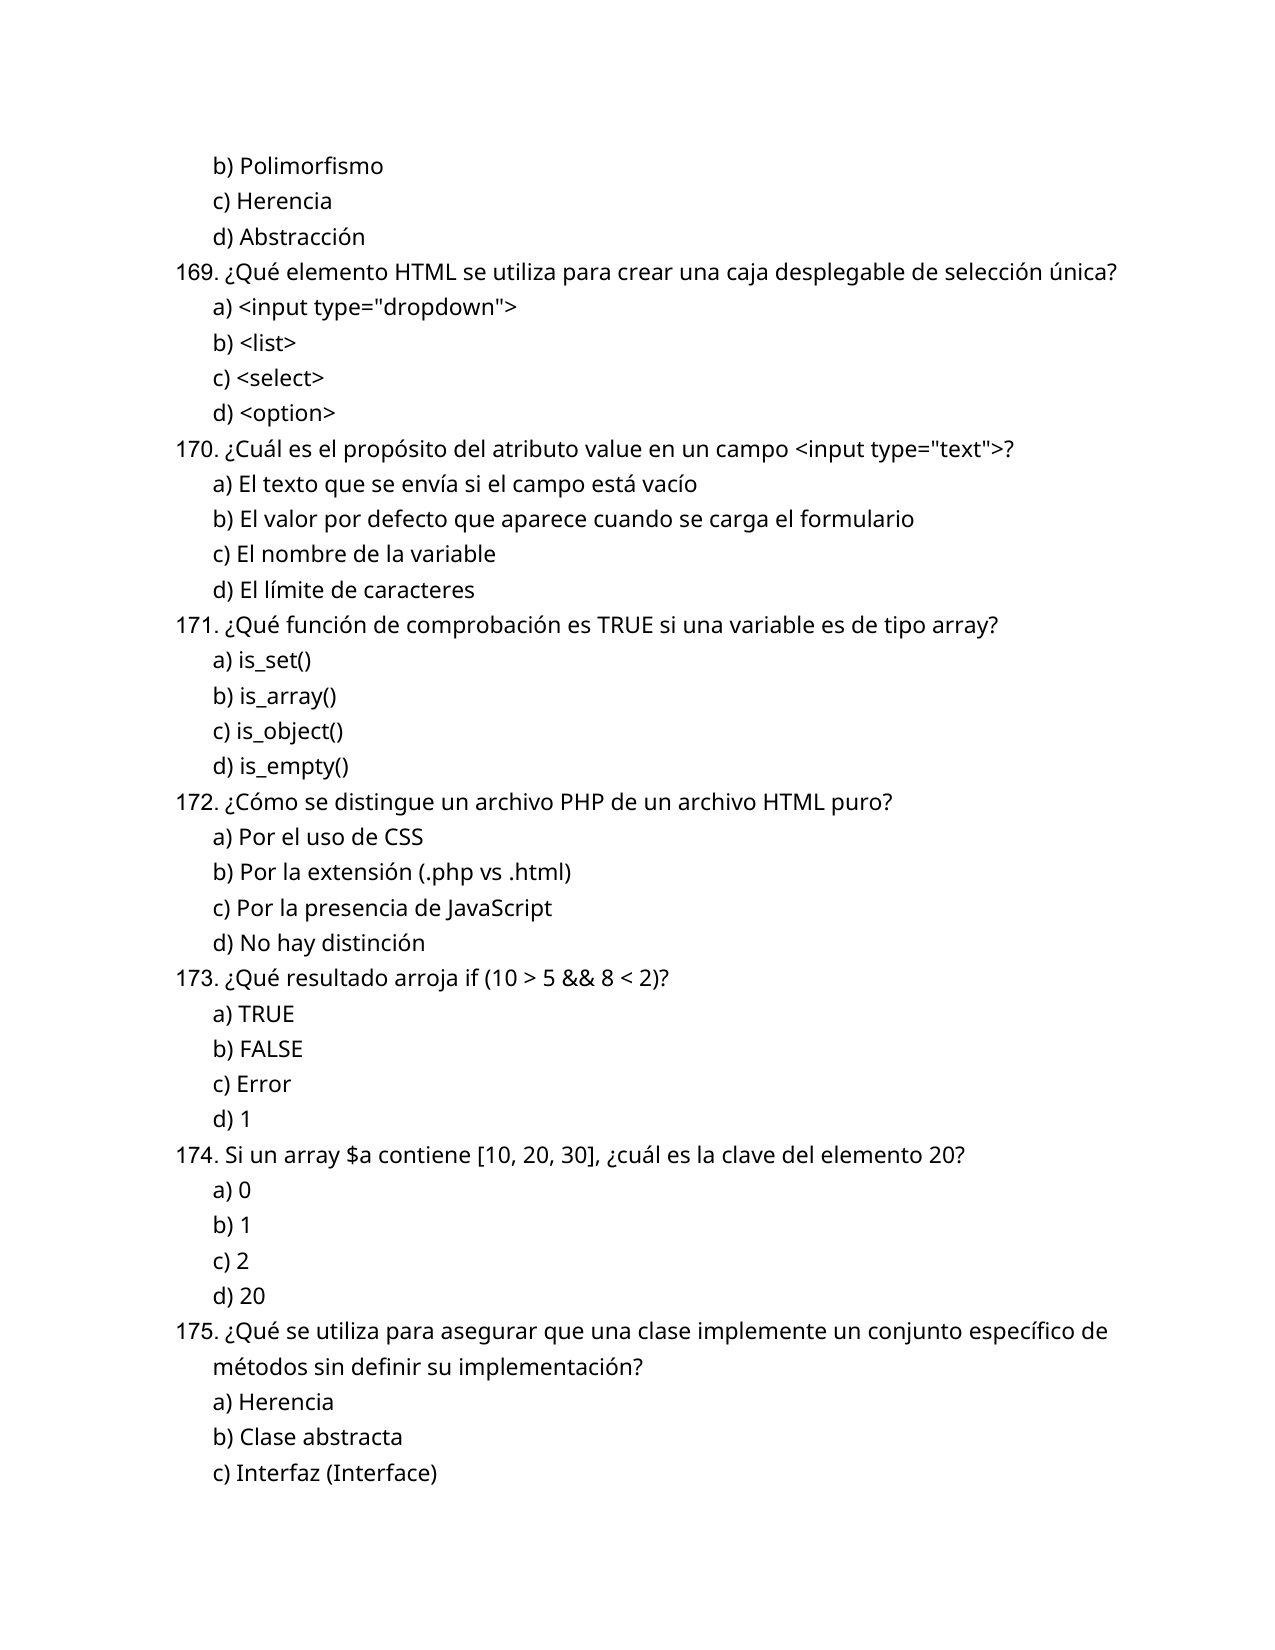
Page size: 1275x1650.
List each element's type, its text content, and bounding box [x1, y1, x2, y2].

list ¿Qué resultado arroja if (10 > 5 && 8 < 2)? a) TRUE b) FALSE c) Error d) 1 [175, 962, 1125, 1135]
list Si un array $a contiene [10, 20, 30], ¿cuál es la clave del elemento 20? a) 0 b) 1 c) 2 d) 20 [175, 1139, 1125, 1311]
list ¿Qué función de comprobación es TRUE si una variable es de tipo array? a) is_set() b) is_array() c) is_object() d) is_empty() [175, 609, 1125, 782]
list ¿Cómo se distingue un archivo PHP de un archivo HTML puro? a) Por el uso de CSS b) Por la extensión (.php vs .html) c) Por la presencia de JavaScript d) No hay distinción [175, 786, 1125, 958]
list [175, 1315, 1125, 1488]
list ¿Cuál es el propósito del atributo value en un campo <input type="text">? a) El texto que se envía si el campo está vacío b) El valor por defecto que aparece cuando se carga el formulario c) El nombre de la variable d) El límite de caracteres [175, 432, 1125, 605]
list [175, 150, 1125, 252]
list ¿Qué elemento HTML se utiliza para crear una caja desplegable de selección única? a) <input type="dropdown"> b) <list> c) <select> d) <option> [175, 256, 1125, 428]
